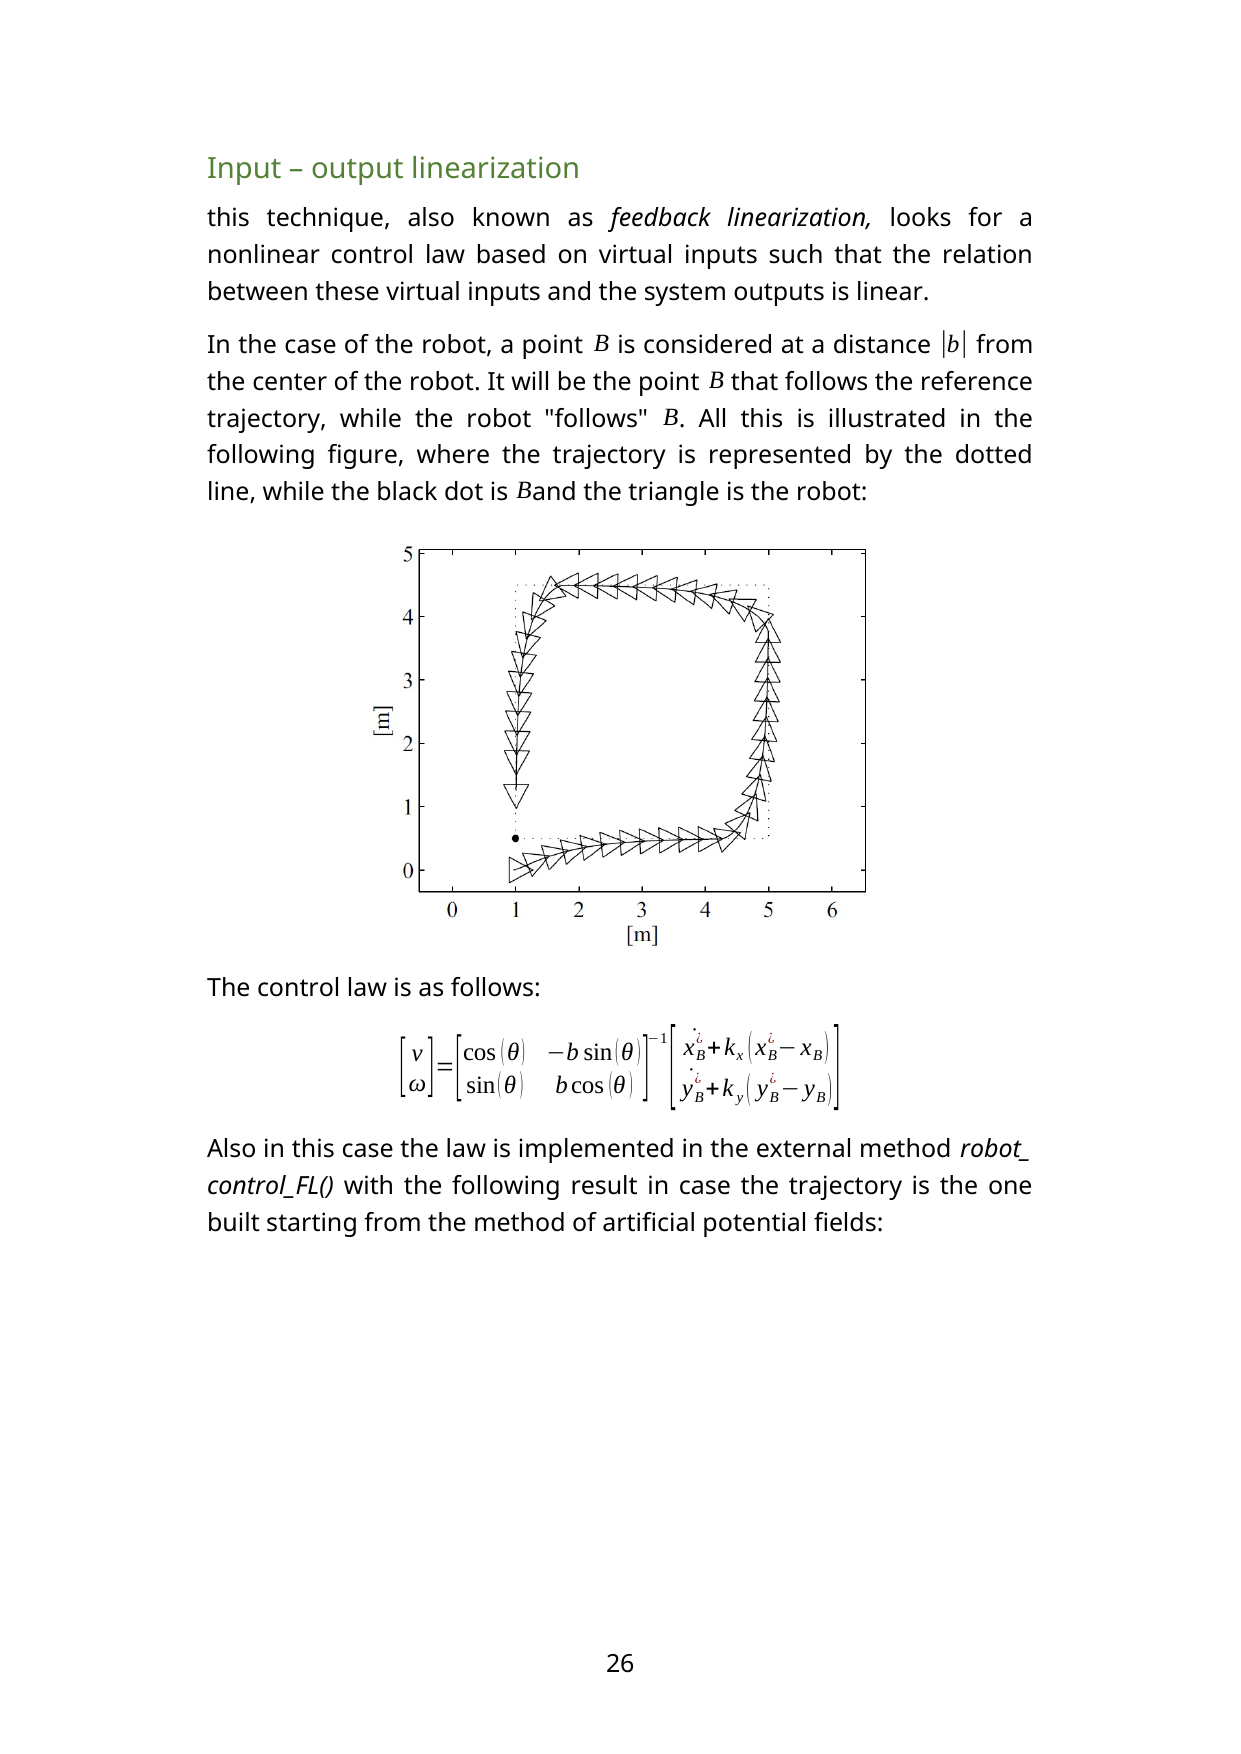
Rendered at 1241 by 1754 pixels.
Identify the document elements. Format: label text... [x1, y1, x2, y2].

text this technique, also known as feedback linearization, looks for a nonlinear control law based on virtual inputs such that the relation between these virtual inputs and the system outputs is linear. [207, 200, 1033, 307]
text In the case of the robot, a point is considered at a distance from the center of the robot. It will be the point that follows the reference trajectory, while the robot "follows" . All this is illustrated in the following figure, where the trajectory is represented by the dotted line, while the black dot is and the triangle is the robot: [207, 327, 1033, 508]
text Also in this case the law is implemented in the external method robot_ control_FL() with the following result in case the trajectory is the one built starting from the method of artificial potential fields: [207, 1131, 1033, 1238]
picture [367, 535, 873, 950]
subtitle Input – output linearization [207, 148, 1033, 187]
text The control law is as follows: [207, 969, 1033, 1003]
